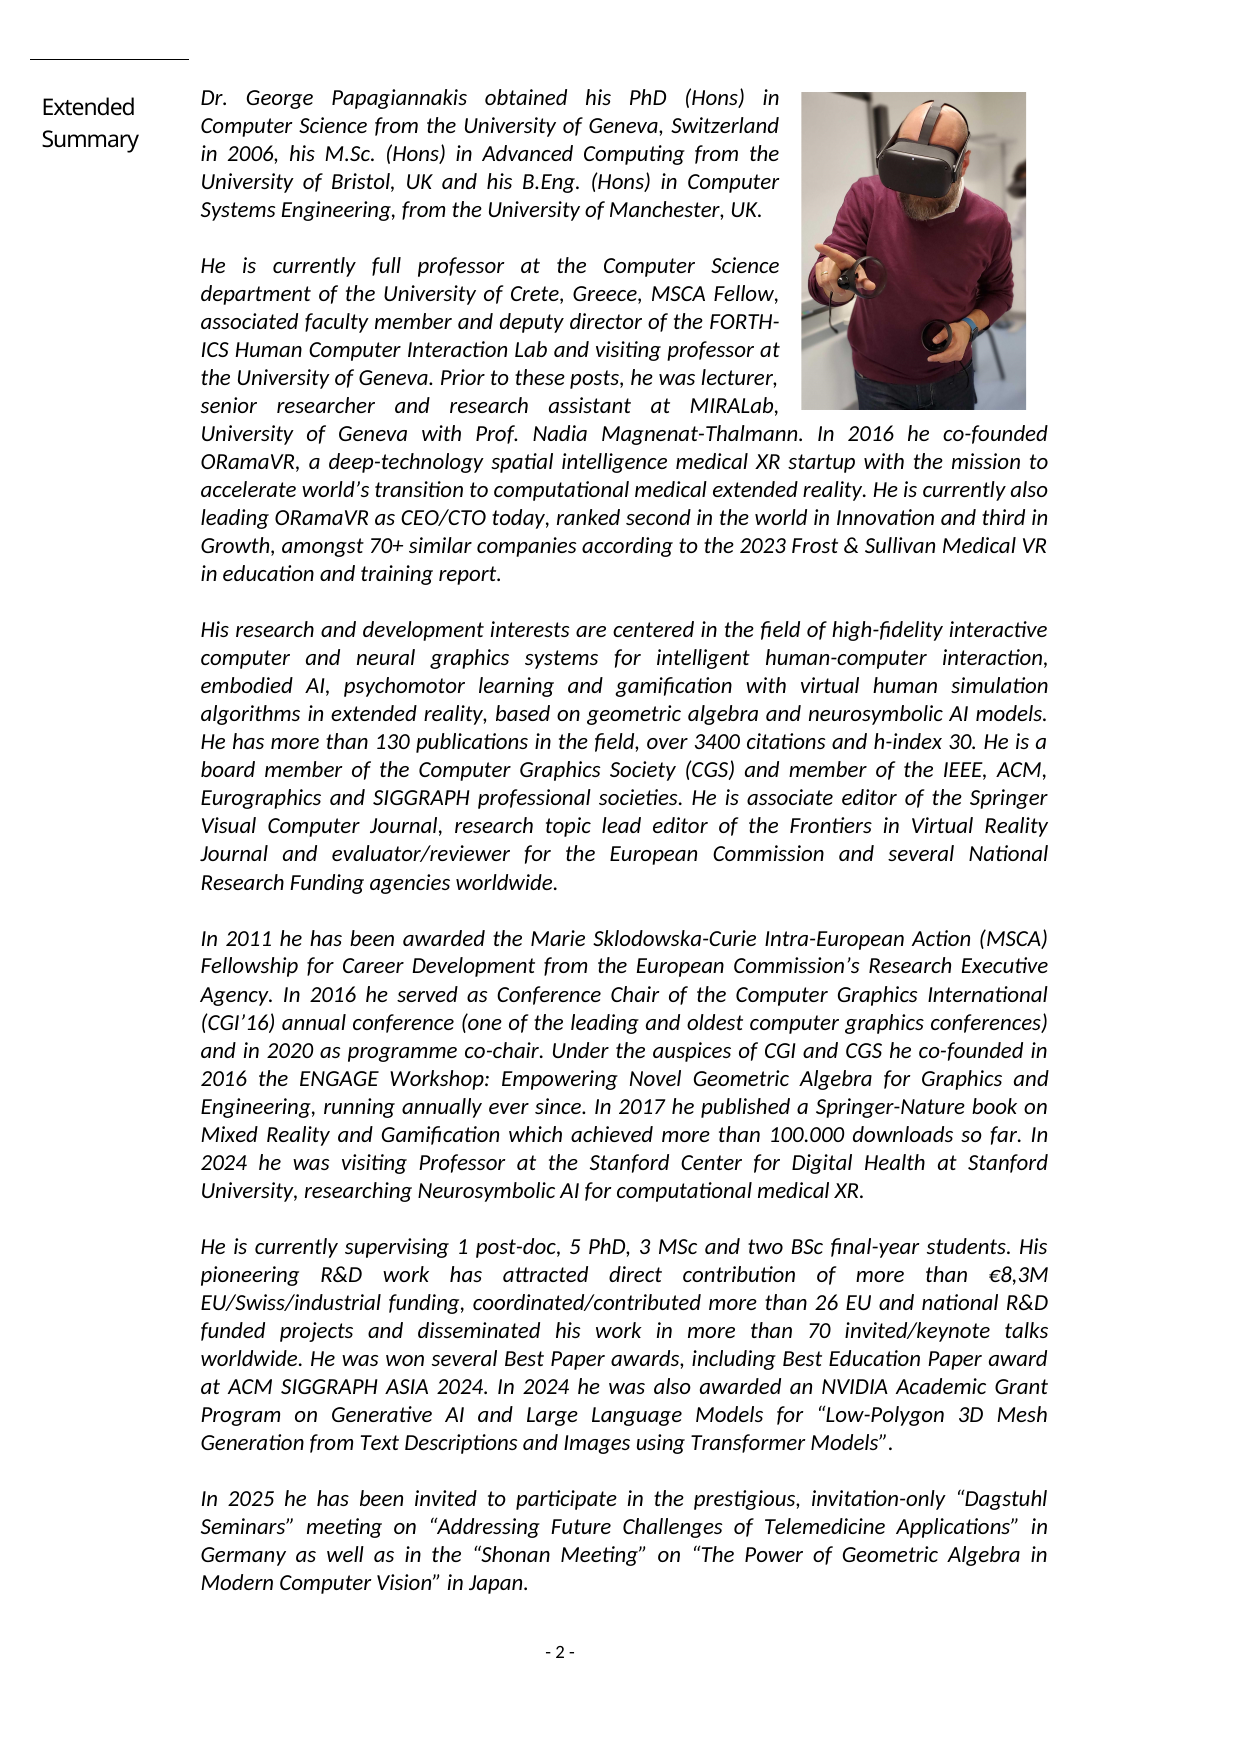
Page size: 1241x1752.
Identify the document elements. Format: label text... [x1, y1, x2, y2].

table_cell Extended Summary [30, 60, 189, 1596]
picture [801, 92, 1027, 410]
table_cell Dr. George Papagiannakis obtained his PhD (Hons) in Computer Science from the University of Geneva, Switzerland in 2006, his M.Sc. (Hons) in Advanced Computing from the University of Bristol, UK and his B.Eng. (Hons) in Computer Systems Engineering, from the University of Manchester, UK. He is currently full professor at the Computer Science department of the University of Crete, Greece, MSCA Fellow, associated faculty member and deputy director of the FORTH-ICS Human Computer Interaction Lab and visiting professor at the University of Geneva. Prior to these posts, he was lecturer, senior researcher and research assistant at MIRALab, University of Geneva with Prof. Nadia Magnenat-Thalmann. In 2016 he co-founded ORamaVR, a deep-technology spatial intelligence medical XR startup with the mission to accelerate world’s transition to computational medical extended reality. He is currently also leading ORamaVR as CEO/CTO today, ranked second in the world in Innovation and third in Growth, amongst 70+ similar companies according to the 2023 Frost & Sullivan Medical VR in education and training report. His research and development interests are centered in the field of high-fidelity interactive computer and neural graphics systems for intelligent human-computer interaction, embodied AI, psychomotor learning and gamification with virtual human simulation algorithms in extended reality, based on geometric algebra and neurosymbolic AI models. He has more than 130 publications in the field, over 3400 citations and h-index 30. He is a board member of the Computer Graphics Society (CGS) and member of the IEEE, ACM, Eurographics and SIGGRAPH professional societies. He is associate editor of the Springer Visual Computer Journal, research topic lead editor of the Frontiers in Virtual Reality Journal and evaluator/reviewer for the European Commission and several National Research Funding agencies worldwide. In 2011 he has been awarded the Marie Sklodowska-Curie Intra-European Action (MSCA) Fellowship for Career Development from the European Commission’s Research Executive Agency. In 2016 he served as Conference Chair of the Computer Graphics International (CGI’16) annual conference (one of the leading and oldest computer graphics conferences) and in 2020 as programme co-chair. Under the auspices of CGI and CGS he co-founded in 2016 the ENGAGE Workshop: Empowering Novel Geometric Algebra for Graphics and Engineering, running annually ever since. In 2017 he published a Springer-Nature book on Mixed Reality and Gamification which achieved more than 100.000 downloads so far. In 2024 he was visiting Professor at the Stanford Center for Digital Health at Stanford University, researching Neurosymbolic AI for computational medical XR. He is currently supervising 1 post-doc, 5 PhD, 3 MSc and two BSc final-year students. His pioneering R&D work has attracted direct contribution of more than €8,3M EU/Swiss/industrial funding, coordinated/contributed more than 26 EU and national R&D funded projects and disseminated his work in more than 70 invited/keynote talks worldwide. He was won several Best Paper awards, including Best Education Paper award at ACM SIGGRAPH ASIA 2024. In 2024 he was also awarded an NVIDIA Academic Grant Program on Generative AI and Large Language Models for “Low-Polygon 3D Mesh Generation from Text Descriptions and Images using Transformer Models”. In 2025 he has been invited to participate in the prestigious, invitation-only “Dagstuhl Seminars” meeting on “Addressing Future Challenges of Telemedicine Applications” in Germany as well as in the “Shonan Meeting” on “The Power of Geometric Algebra in Modern Computer Vision” in Japan. [189, 59, 1063, 1596]
